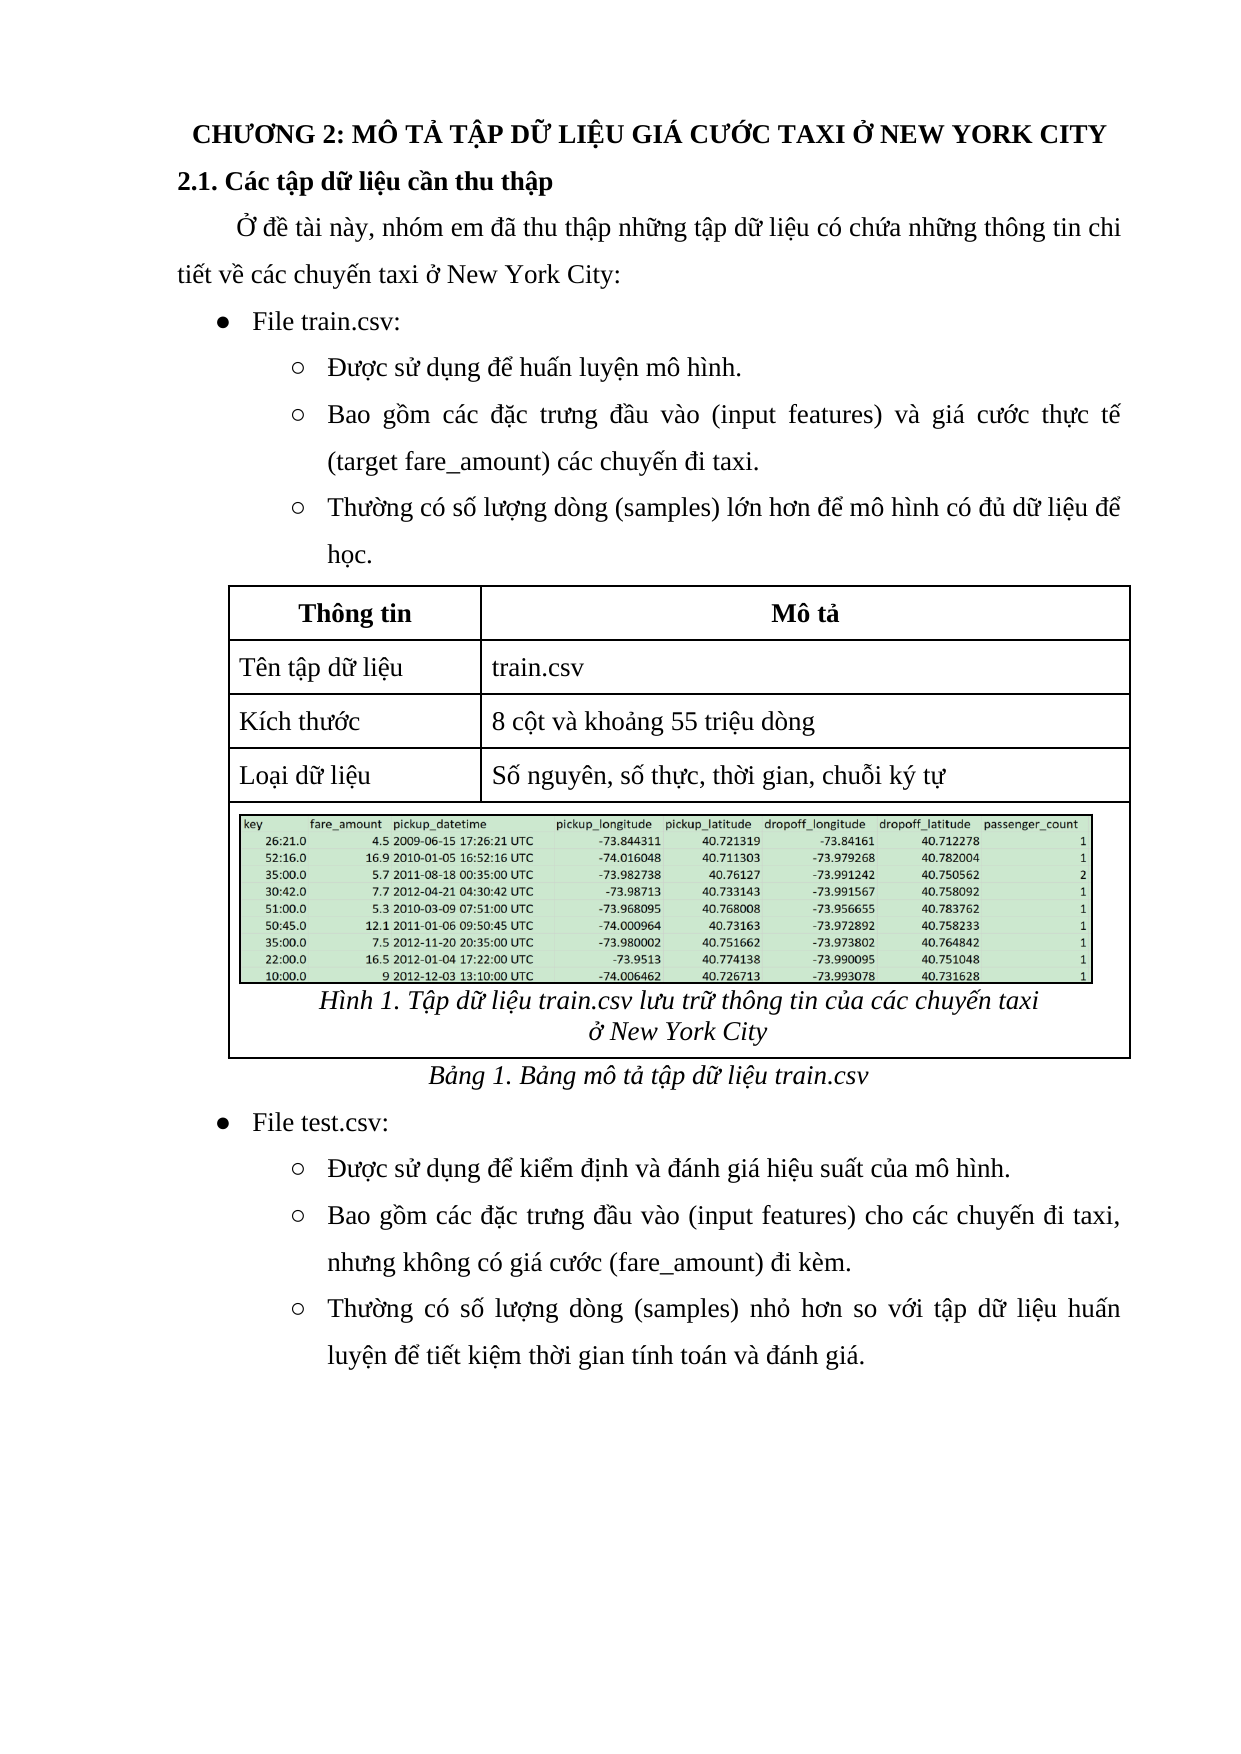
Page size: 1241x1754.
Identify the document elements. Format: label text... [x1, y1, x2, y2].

table_cell Tên tập dữ liệu [230, 641, 480, 693]
list Thường có số lượng dòng (samples) nhỏ hơn so với tập dữ liệu huấn luyện để tiết kiệm thời gian tính toán và đánh giá. [289, 1292, 1122, 1370]
table_cell Kích thước [230, 695, 480, 747]
list File test.csv: [214, 1106, 1122, 1137]
picture [241, 816, 1091, 982]
list Bao gồm các đặc trưng đầu vào (input features) và giá cước thực tế (target fare_amount) các chuyến đi taxi. [289, 398, 1122, 476]
table_cell train.csv [482, 641, 1129, 693]
list Bao gồm các đặc trưng đầu vào (input features) cho các chuyến đi taxi, nhưng không có giá cước (fare_amount) đi kèm. [289, 1199, 1122, 1277]
list File train.csv: [214, 305, 1122, 336]
subtitle 2.1. Các tập dữ liệu cần thu thập [177, 165, 1122, 196]
table_header Thông tin [230, 587, 480, 639]
table_header Mô tả [482, 587, 1129, 639]
list Được sử dụng để kiểm định và đánh giá hiệu suất của mô hình. [289, 1152, 1122, 1184]
subtitle CHƯƠNG 2: MÔ TẢ TẬP DỮ LIỆU GIÁ CƯỚC TAXI Ở NEW YORK CITY [177, 118, 1122, 149]
table_cell Hình 1. Tập dữ liệu train.csv lưu trữ thông tin của các chuyến taxi ở New York City [230, 803, 1129, 1057]
list Thường có số lượng dòng (samples) lớn hơn để mô hình có đủ dữ liệu để học. [289, 491, 1122, 569]
table_cell Số nguyên, số thực, thời gian, chuỗi ký tự [482, 749, 1129, 801]
table_cell 8 cột và khoảng 55 triệu dòng [482, 695, 1129, 747]
text Bảng 1. Bảng mô tả tập dữ liệu train.csv [177, 1059, 1122, 1090]
text Ở đề tài này, nhóm em đã thu thập những tập dữ liệu có chứa những thông tin chi tiết về các chuyến taxi ở New York City: [177, 211, 1122, 289]
list Được sử dụng để huấn luyện mô hình. [289, 351, 1122, 383]
table_cell Loại dữ liệu [230, 749, 480, 801]
